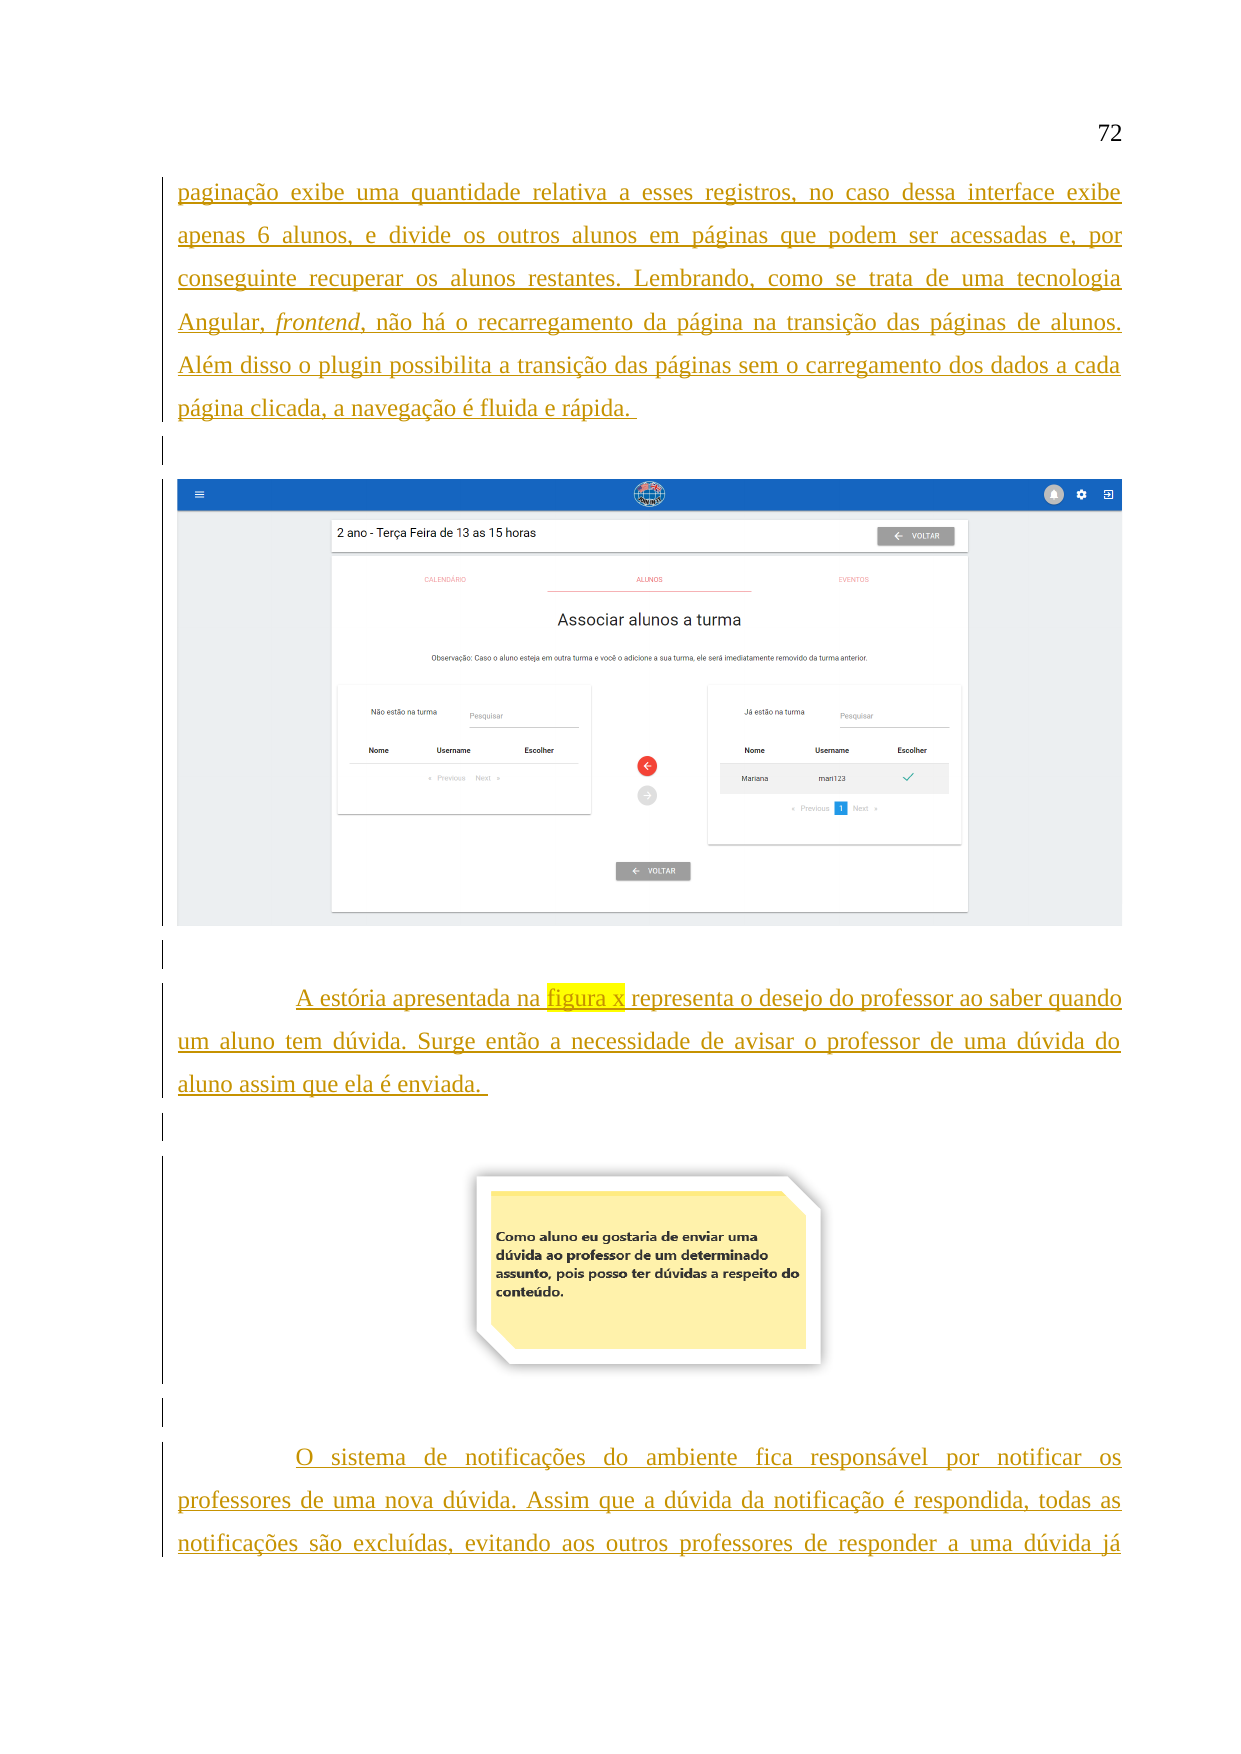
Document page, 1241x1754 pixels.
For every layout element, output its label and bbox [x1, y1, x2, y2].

picture [492, 1192, 806, 1349]
picture [177, 479, 1123, 926]
